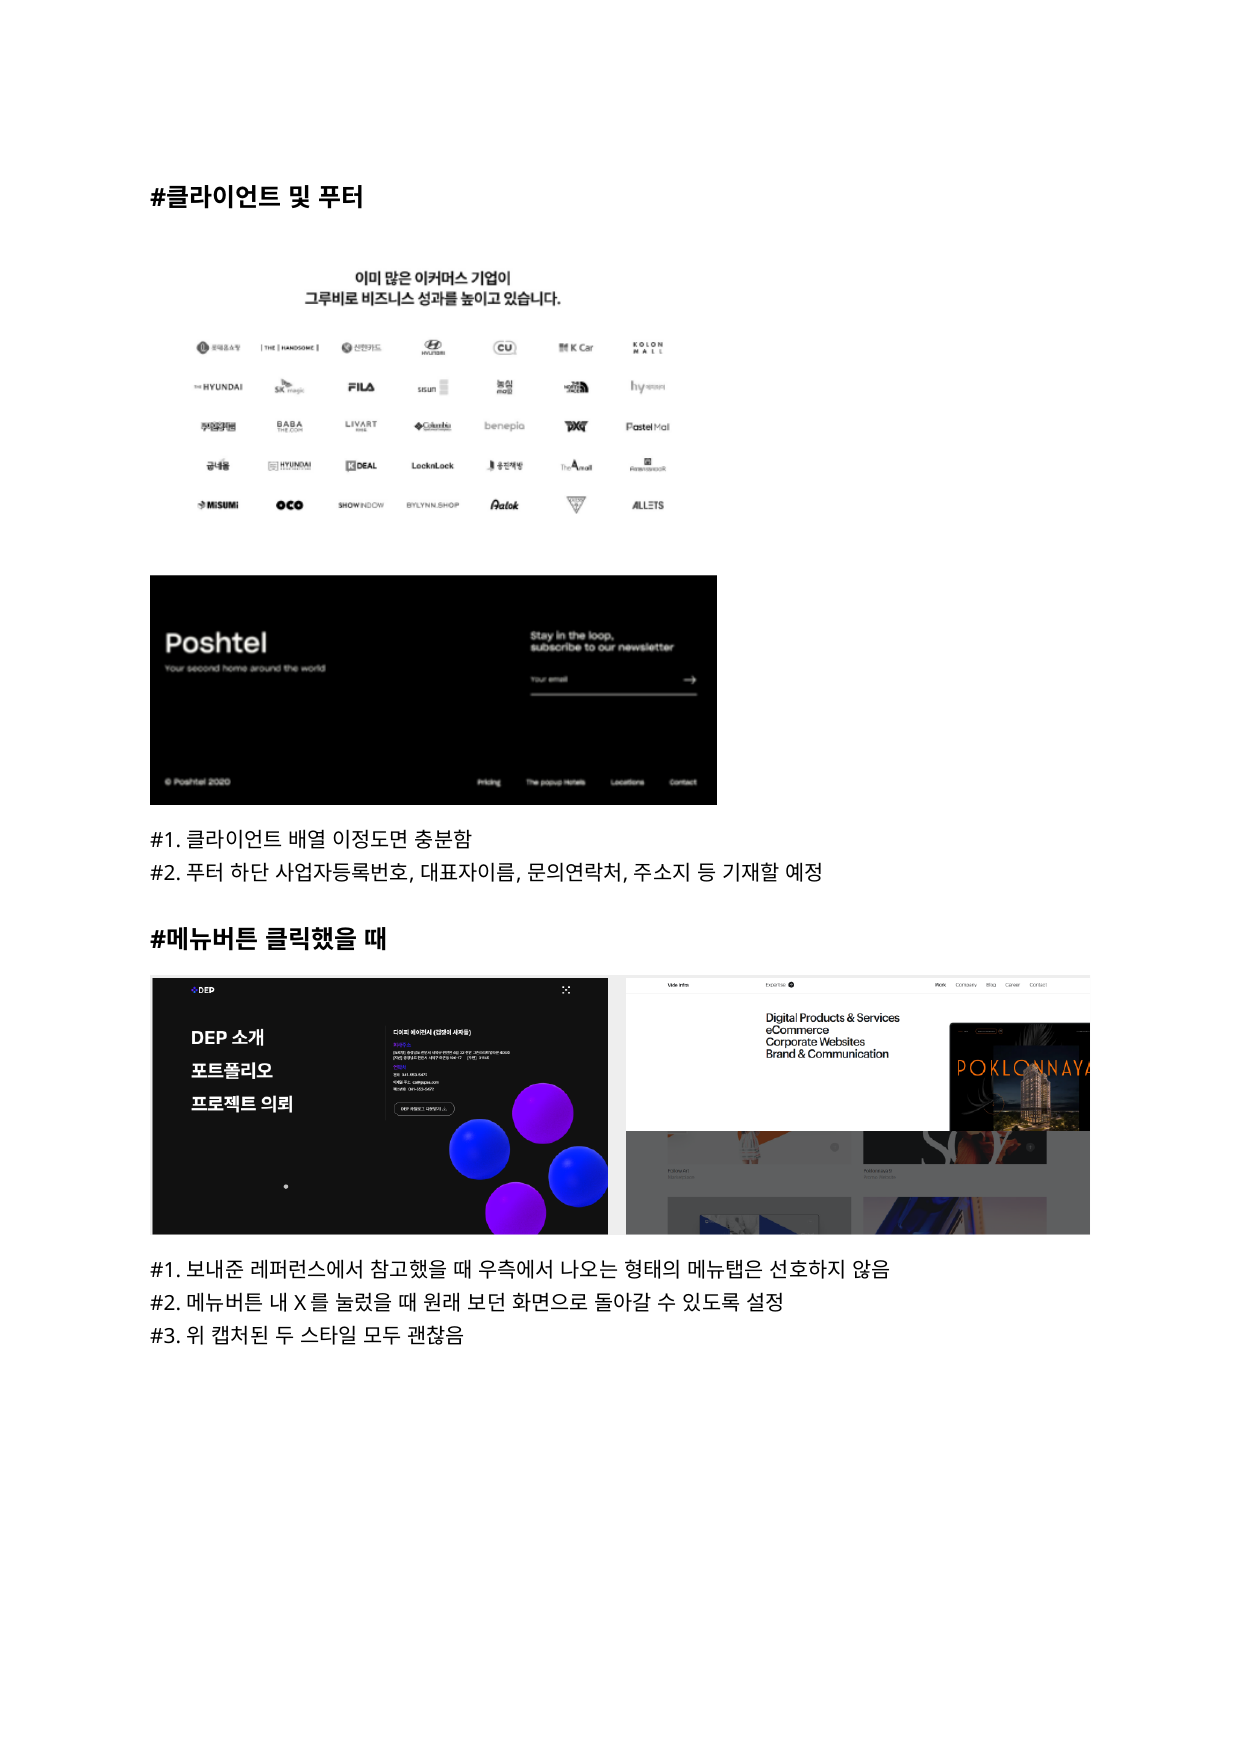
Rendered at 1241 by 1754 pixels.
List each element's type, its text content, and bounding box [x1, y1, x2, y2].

picture [150, 232, 717, 805]
text #1. 보내준 레퍼런스에서 참고했을 때 우측에서 나오는 형태의 메뉴탭은 선호하지 않음 #2. 메뉴버튼 내 X를 눌렀을 때 원래 보던 화면으로 돌아갈 수 있도록 설정 #3. 위 캡처된 두 스타일 모두 괜찮음 [150, 1254, 1090, 1411]
text #클라이언트 및 푸터 [150, 177, 1090, 213]
picture [150, 975, 1091, 1235]
text #1. 클라이언트 배열 이정도면 충분함 #2. 푸터 하단 사업자등록번호, 대표자이름, 문의연락처, 주소지 등 기재할 예정 #메뉴버튼 클릭했을 때 [150, 823, 1090, 956]
